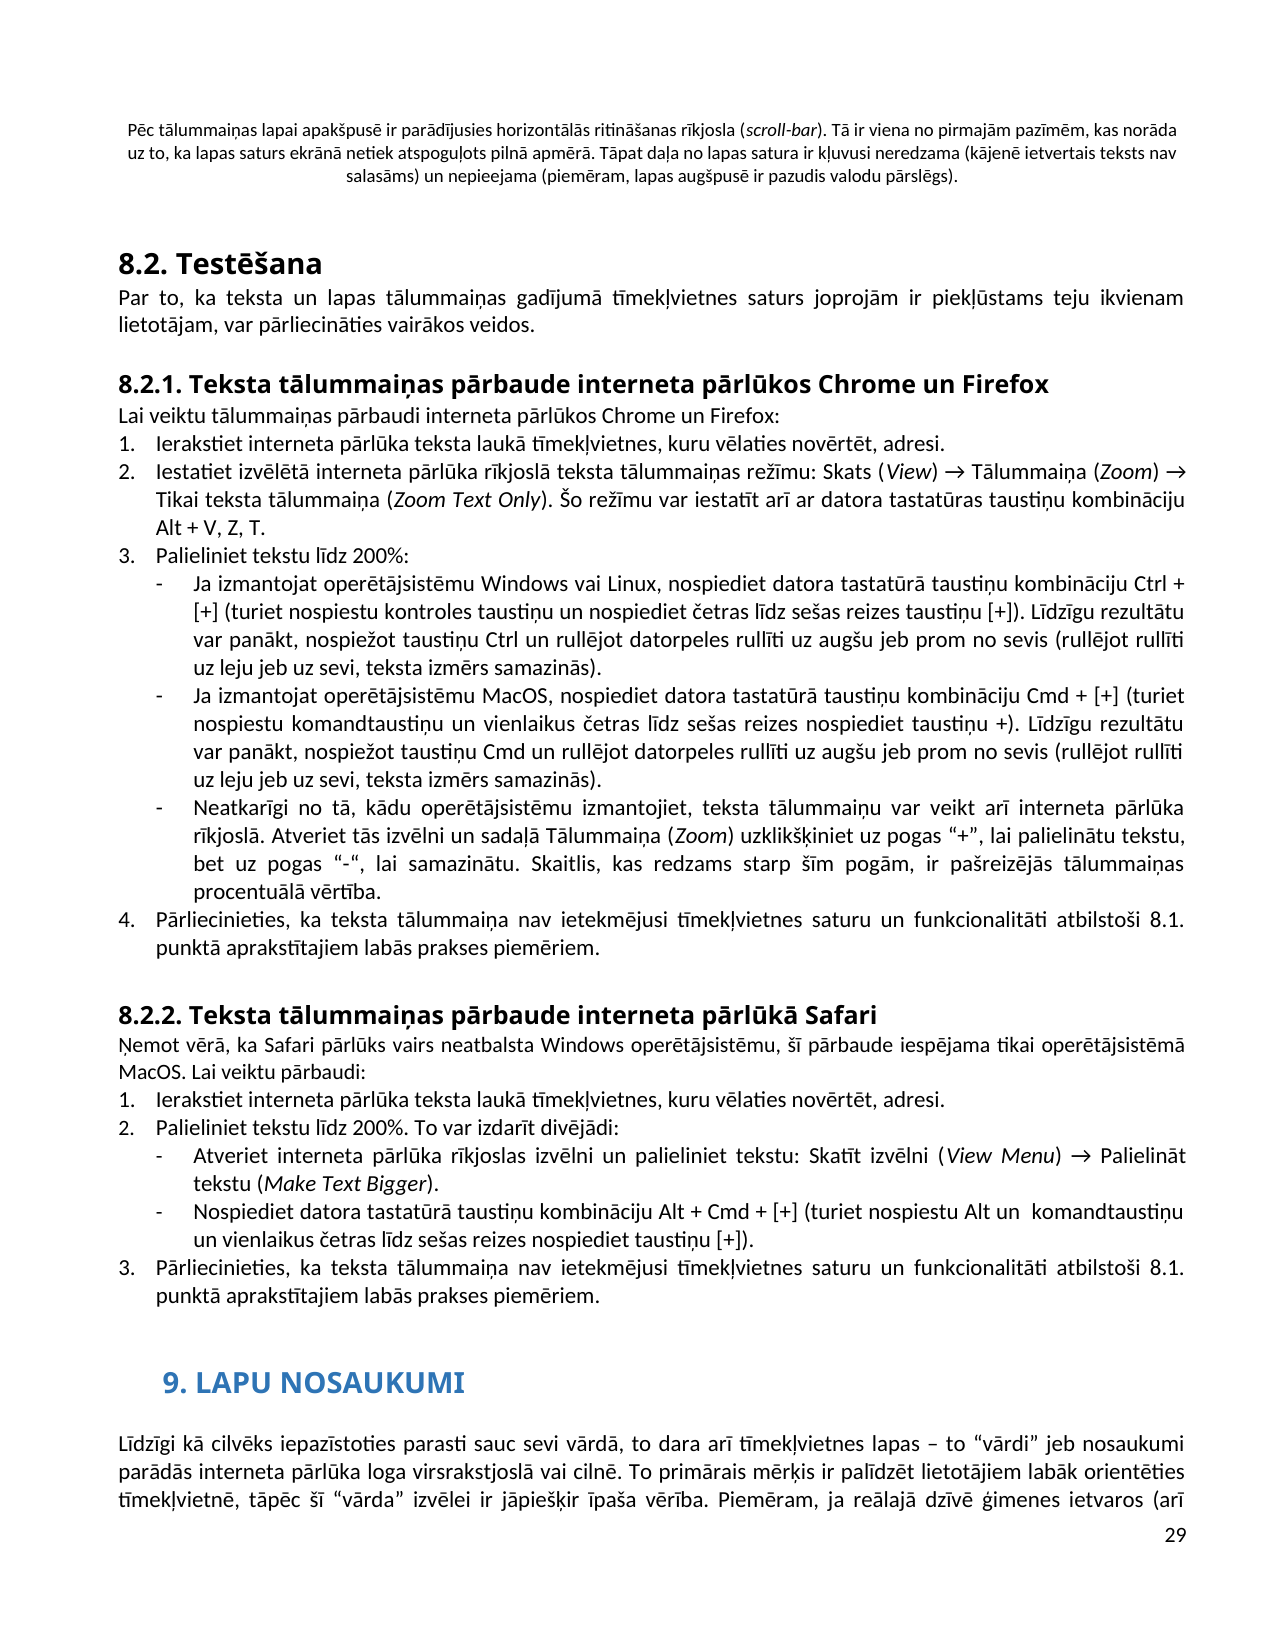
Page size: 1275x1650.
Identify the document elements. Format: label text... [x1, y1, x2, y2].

picture [301, 118, 1003, 754]
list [156, 1451, 1186, 1507]
text Par to, ka teksta un lapas tālummaiņas gadījumā tīmekļvietnes saturs joprojām ir piekļūstams teju ikvienam lietotājam, var pārliecināties vairākos veidos. [118, 941, 1186, 997]
text Pēc tālummaiņas lapai apakšpusē ir parādījusies horizontālās ritināšanas rīkjosla (scroll-bar). Tā ir viena no pirmajām pazīmēm, kas norāda uz to, ka lapas saturs ekrānā netiek atspoguļots pilnā apmērā. Tāpat daļa no lapas satura ir kļuvusi neredzama (kājenē ietvertais teksts nav salasāms) un nepieejama (piemēram, lapas augšpusē ir pazudis valodu pārslēgs). [118, 776, 1186, 845]
list Ja izmantojat operētājsistēmu Windows vai Linux, nospiediet datora tastatūrā taustiņu kombināciju Ctrl + [+] (turiet nospiestu kontroles taustiņu un nospiediet četras līdz sešas reizes taustiņu [+]). Līdzīgu rezultātu var panākt, nospiežot taustiņu Ctrl un rullējot datorpeles rullīti uz augšu jeb prom no sevis (rullējot rullīti uz leju jeb uz sevi, teksta izmērs samazinās). [156, 1227, 1186, 1339]
list Iestatiet izvēlētā interneta pārlūka rīkjoslā teksta tālummaiņas režīmu: Skats (View) → Tālummaiņa (Zoom) → Tikai teksta tālummaiņa (Zoom Text Only). Šo režīmu var iestatīt arī ar datora tastatūras taustiņu kombināciju Alt + V, Z, T. [118, 1115, 1186, 1199]
list Ierakstiet interneta pārlūka teksta laukā tīmekļvietnes, kuru vēlaties novērtēt, adresi. [118, 1087, 1186, 1115]
subtitle 8.2.1. Teksta tālummaiņas pārbaude interneta pārlūkos Chrome un Firefox [118, 1025, 1186, 1059]
subtitle 8.2. Testēšana [118, 901, 1186, 941]
text 11. attēls. Teksta tālummaiņas atspoguļojuma “sliktās” prakses piemērs. [118, 753, 1186, 776]
list Ja izmantojat operētājsistēmu MacOS, nospiediet datora tastatūrā taustiņu kombināciju Cmd + [+] (turiet nospiestu komandtaustiņu un vienlaikus četras līdz sešas reizes nospiediet taustiņu +). Līdzīgu rezultātu var panākt, nospiežot taustiņu Cmd un rullējot datorpeles rullīti uz augšu jeb prom no sevis (rullējot rullīti uz leju jeb uz sevi, teksta izmērs samazinās). [156, 1339, 1186, 1451]
text Lai veiktu tālummaiņas pārbaudi interneta pārlūkos Chrome un Firefox: [118, 1059, 1186, 1087]
list Palieliniet tekstu līdz 200%: [118, 1199, 1186, 1227]
